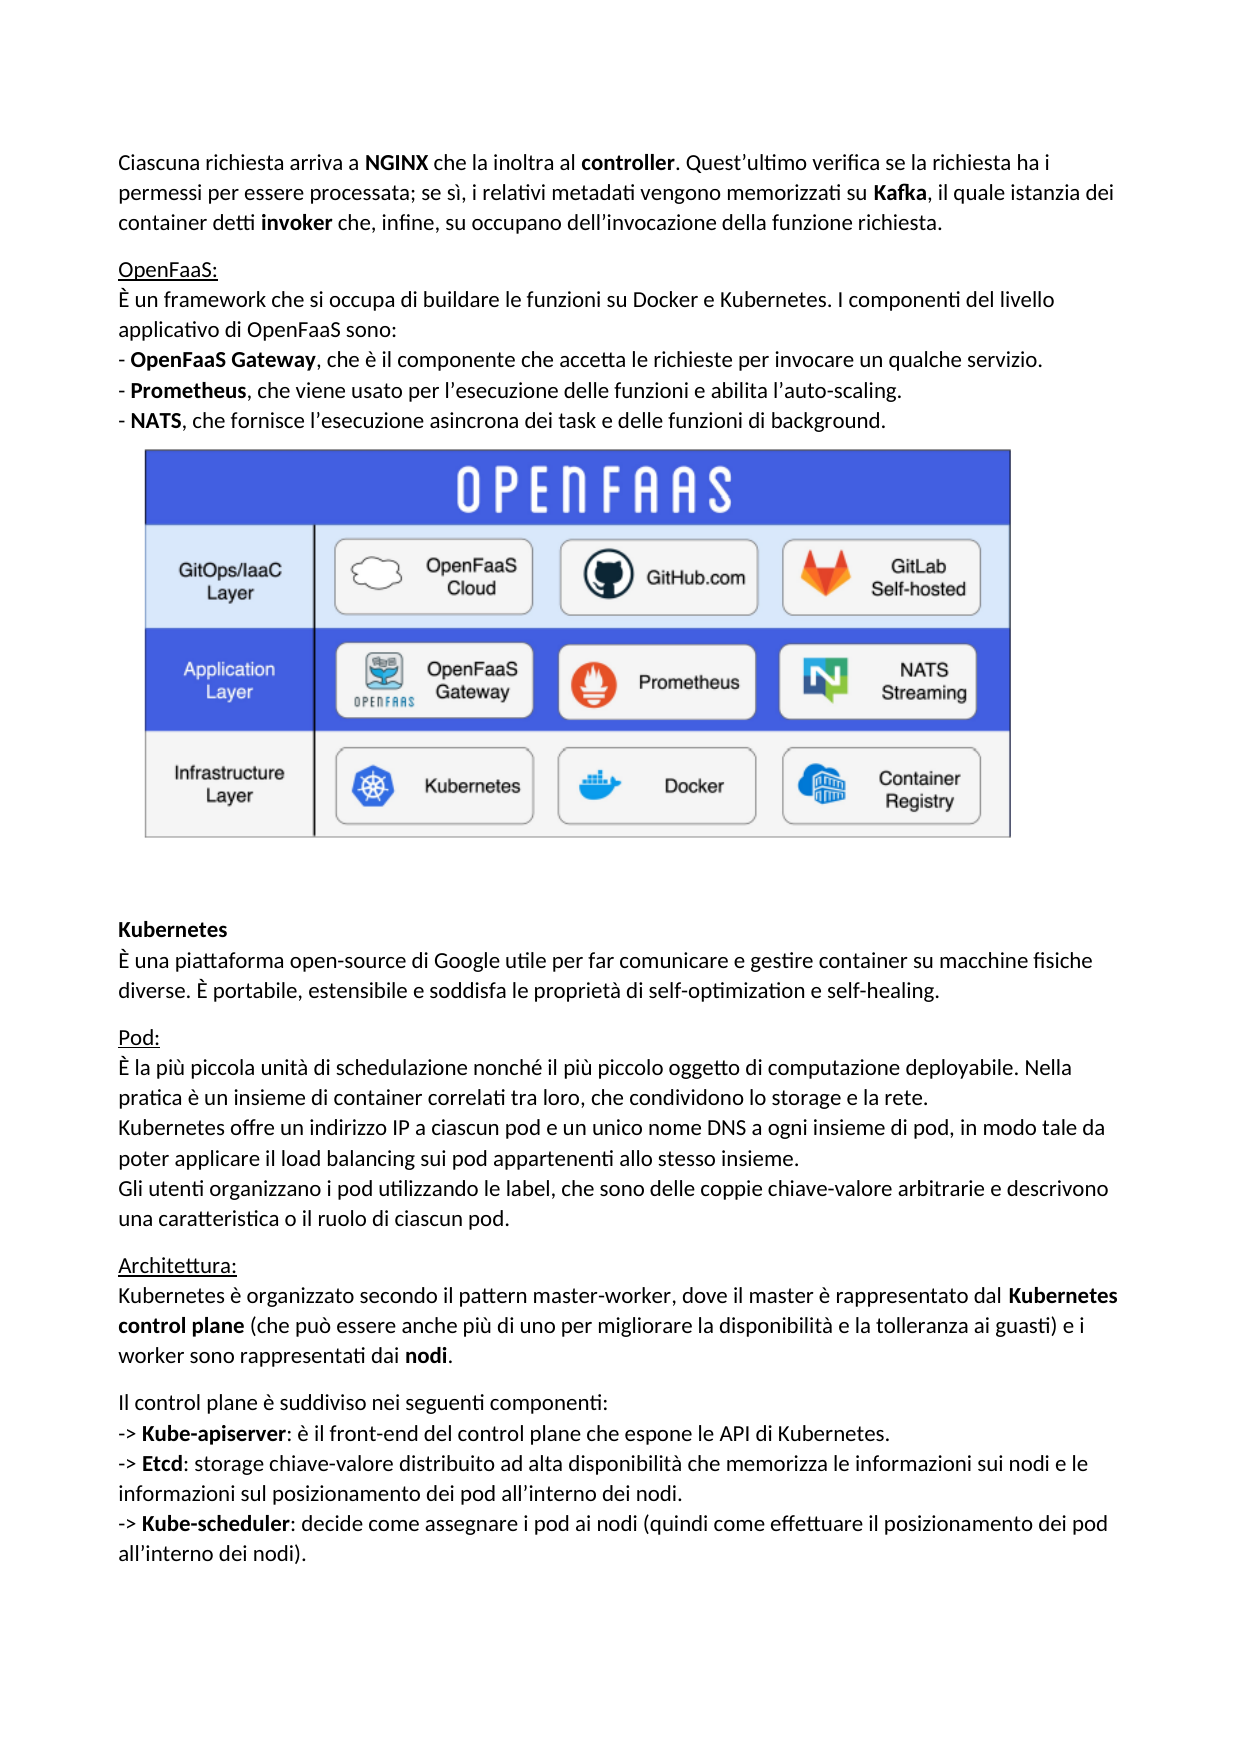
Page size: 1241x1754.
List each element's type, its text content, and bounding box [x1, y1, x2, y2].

picture [118, 436, 1034, 850]
text Architettura: Kubernetes è organizzato secondo il pattern master-worker, dove il master è rappresentato dal Kubernetes control plane (che può essere anche più di uno per migliorare la disponibilità e la tolleranza ai guasti) e i worker sono rappresentati dai nodi. [118, 1251, 1122, 1370]
text Il control plane è suddiviso nei seguenti componenti: -> Kube-apiserver: è il front-end del control plane che espone le API di Kubernetes. -> Etcd: storage chiave-valore distribuito ad alta disponibilità che memorizza le informazioni sui nodi e le informazioni sul posizionamento dei pod all’interno dei nodi. -> Kube-scheduler: decide come assegnare i pod ai nodi (quindi come effettuare il posizionamento dei pod all’interno dei nodi). [118, 1388, 1122, 1568]
text Ciascuna richiesta arriva a NGINX che la inoltra al controller. Quest’ultimo verifica se la richiesta ha i permessi per essere processata; se sì, i relativi metadati vengono memorizzati su Kafka, il quale istanzia dei container detti invoker che, infine, su occupano dell’invocazione della funzione richiesta. [118, 148, 1122, 236]
text Kubernetes È una piattaforma open-source di Google utile per far comunicare e gestire container su macchine fisiche diverse. È portabile, estensibile e soddisfa le proprietà di self-optimization e self-healing. [118, 916, 1122, 1004]
text Pod: È la più piccola unità di schedulazione nonché il più piccolo oggetto di computazione deployabile. Nella pratica è un insieme di container correlati tra loro, che condividono lo storage e la rete. Kubernetes offre un indirizzo IP a ciascun pod e un unico nome DNS a ogni insieme di pod, in modo tale da poter applicare il load balancing sui pod appartenenti allo stesso insieme. Gli utenti organizzano i pod utilizzando le label, che sono delle coppie chiave-valore arbitrarie e descrivono una caratteristica o il ruolo di ciascun pod. [118, 1023, 1122, 1232]
